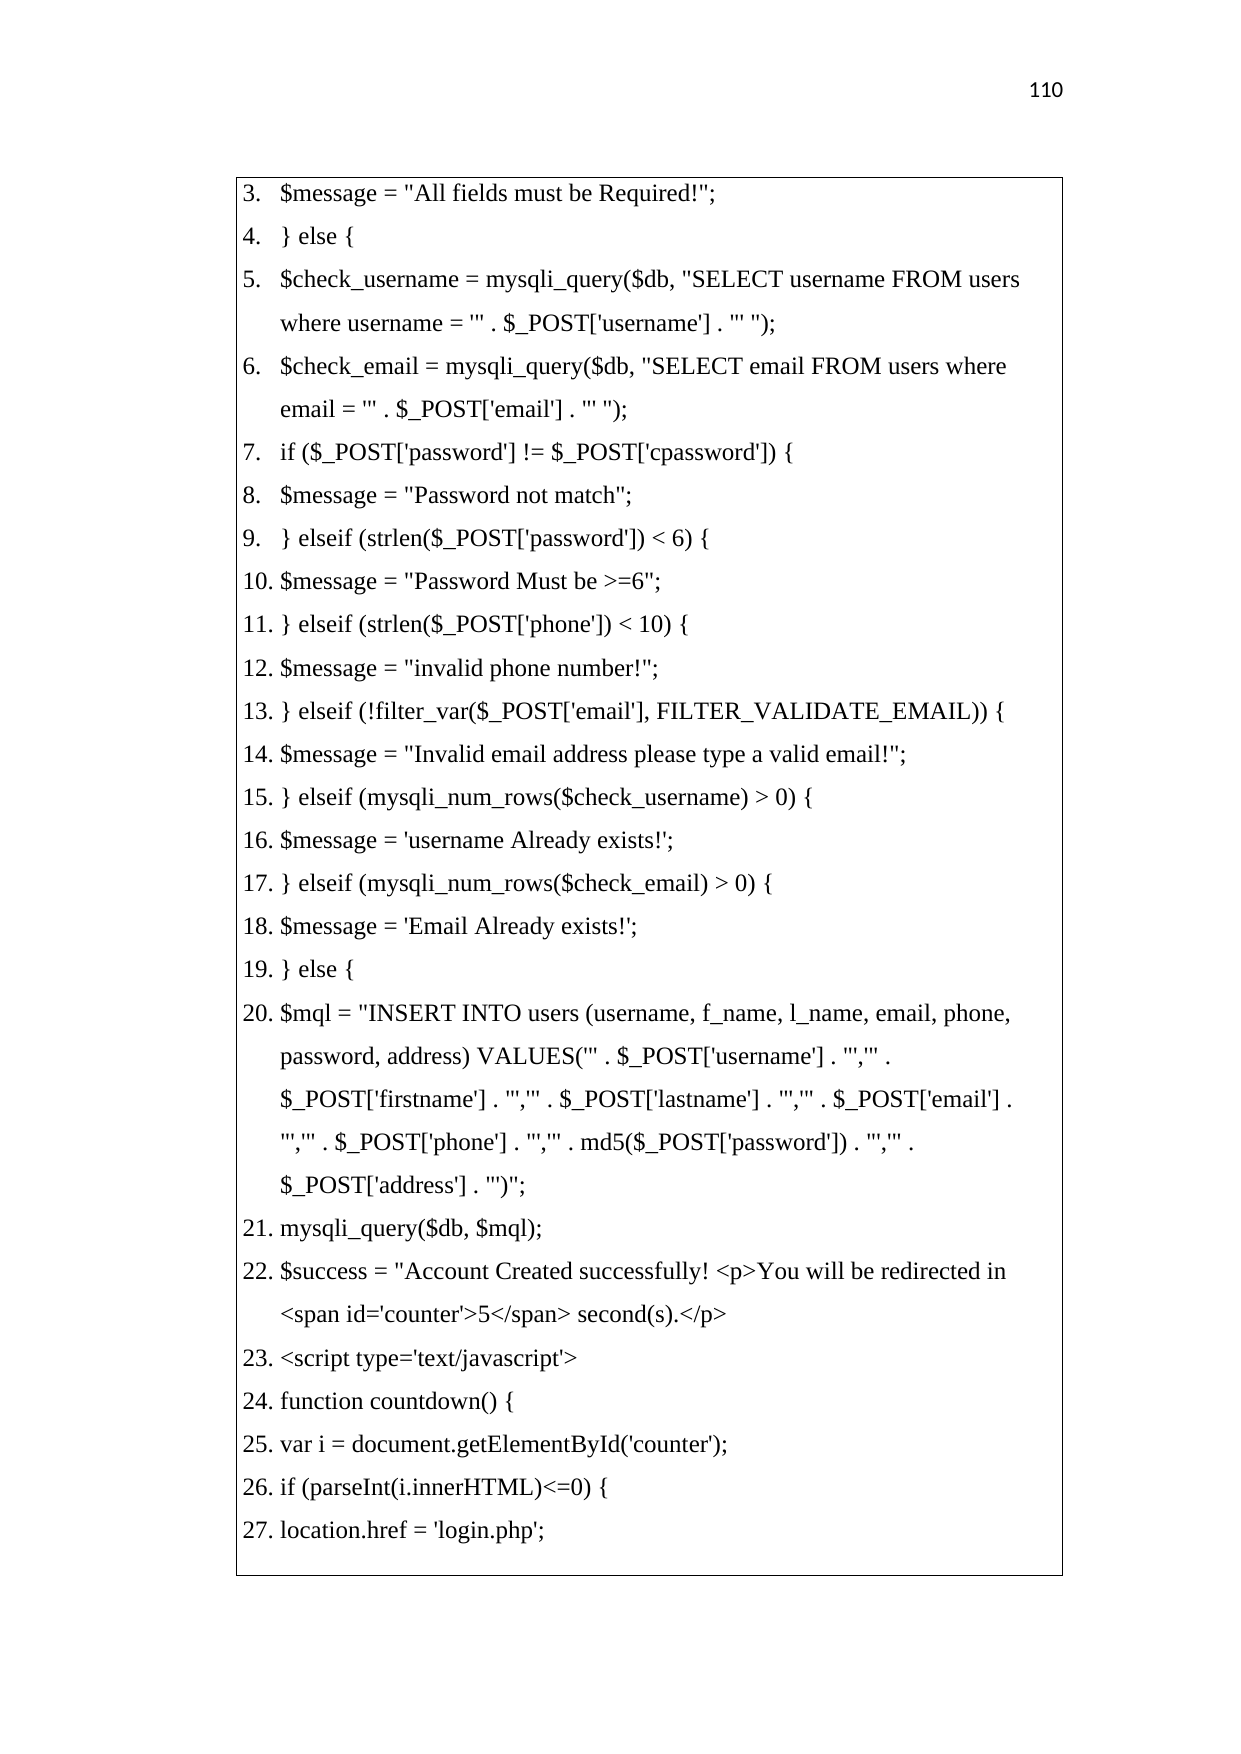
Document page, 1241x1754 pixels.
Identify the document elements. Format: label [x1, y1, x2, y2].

table_cell [237, 178, 1062, 1575]
